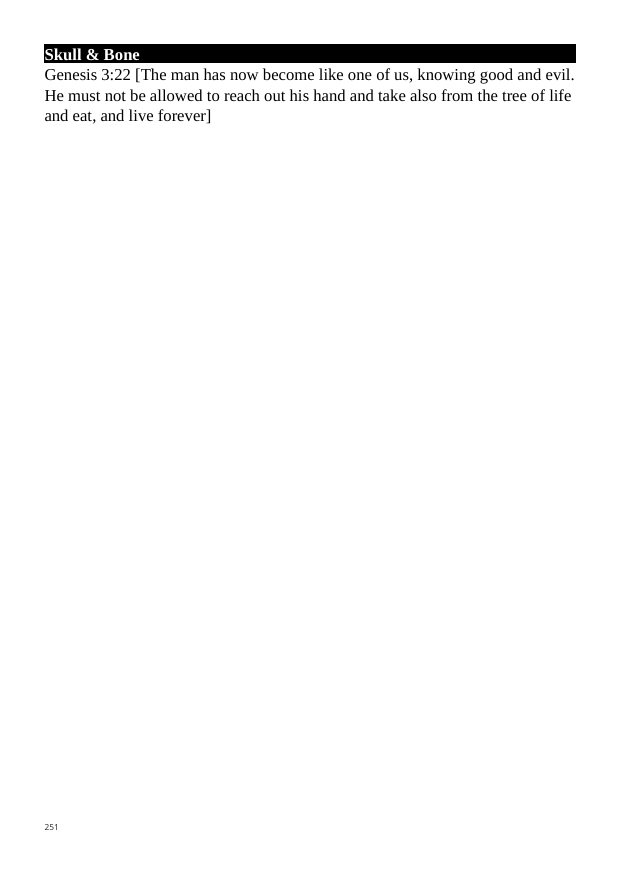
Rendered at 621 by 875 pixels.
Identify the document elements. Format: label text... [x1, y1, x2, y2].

subtitle Skull & Bone [44, 44, 576, 63]
text Genesis 3:22 [The man has now become like one of us, knowing good and evil. He must not be allowed to reach out his hand and take also from the tree of life and eat, and live forever] [44, 65, 576, 125]
